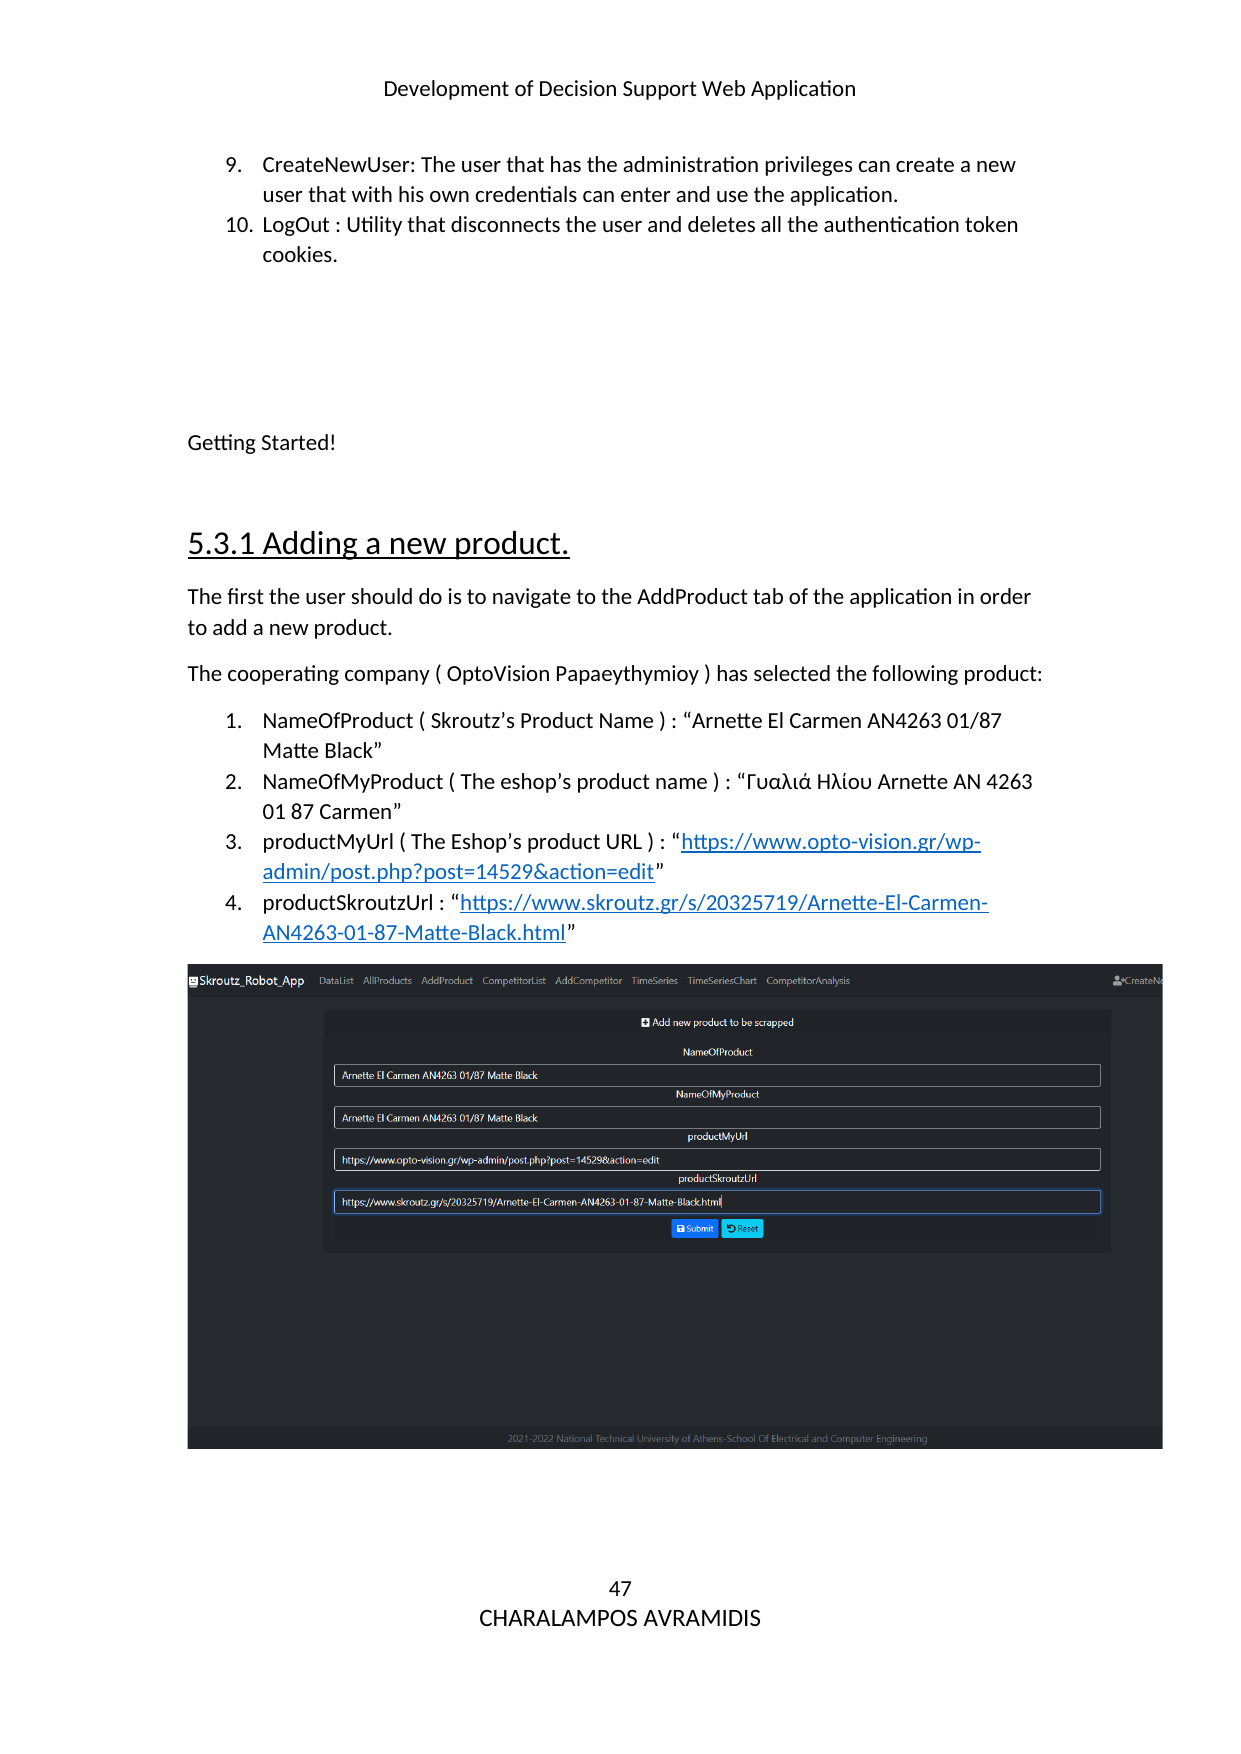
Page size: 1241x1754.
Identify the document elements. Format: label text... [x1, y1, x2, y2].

list NameOfMyProduct ( The eshop’s product name ) : “Γυαλιά Ηλίου Arnette AN 4263 01 87 Carmen” [225, 767, 1053, 825]
list LogOut : Utility that disconnects the user and deletes all the authentication token cookies. [225, 210, 1053, 269]
list NameOfProduct ( Skroutz’s Product Name ) : “Arnette El Carmen AN4263 01/87 Matte Black” [225, 706, 1053, 765]
text 5.3.1 Adding a new product. [187, 522, 1053, 563]
list productMyUrl ( The Eshop’s product URL ) : “https://www.opto-vision.gr/wp-admin/post.php?post=14529&action=edit” [225, 827, 1053, 886]
list CreateNewUser: The user that has the administration privileges can create a new user that with his own credentials can enter and use the application. [225, 150, 1053, 208]
text The cooperating company ( OptoVision Papaeythymioy ) has selected the following product: [187, 659, 1053, 688]
picture [187, 964, 1163, 1449]
text The first the user should do is to navigate to the AddProduct tab of the application in order to add a new product. [187, 582, 1053, 641]
list productSkroutzUrl : “https://www.skroutz.gr/s/20325719/Arnette-El-Carmen-AN4263-01-87-Matte-Black.html” [225, 888, 1053, 946]
text Getting Started! [187, 428, 1053, 456]
